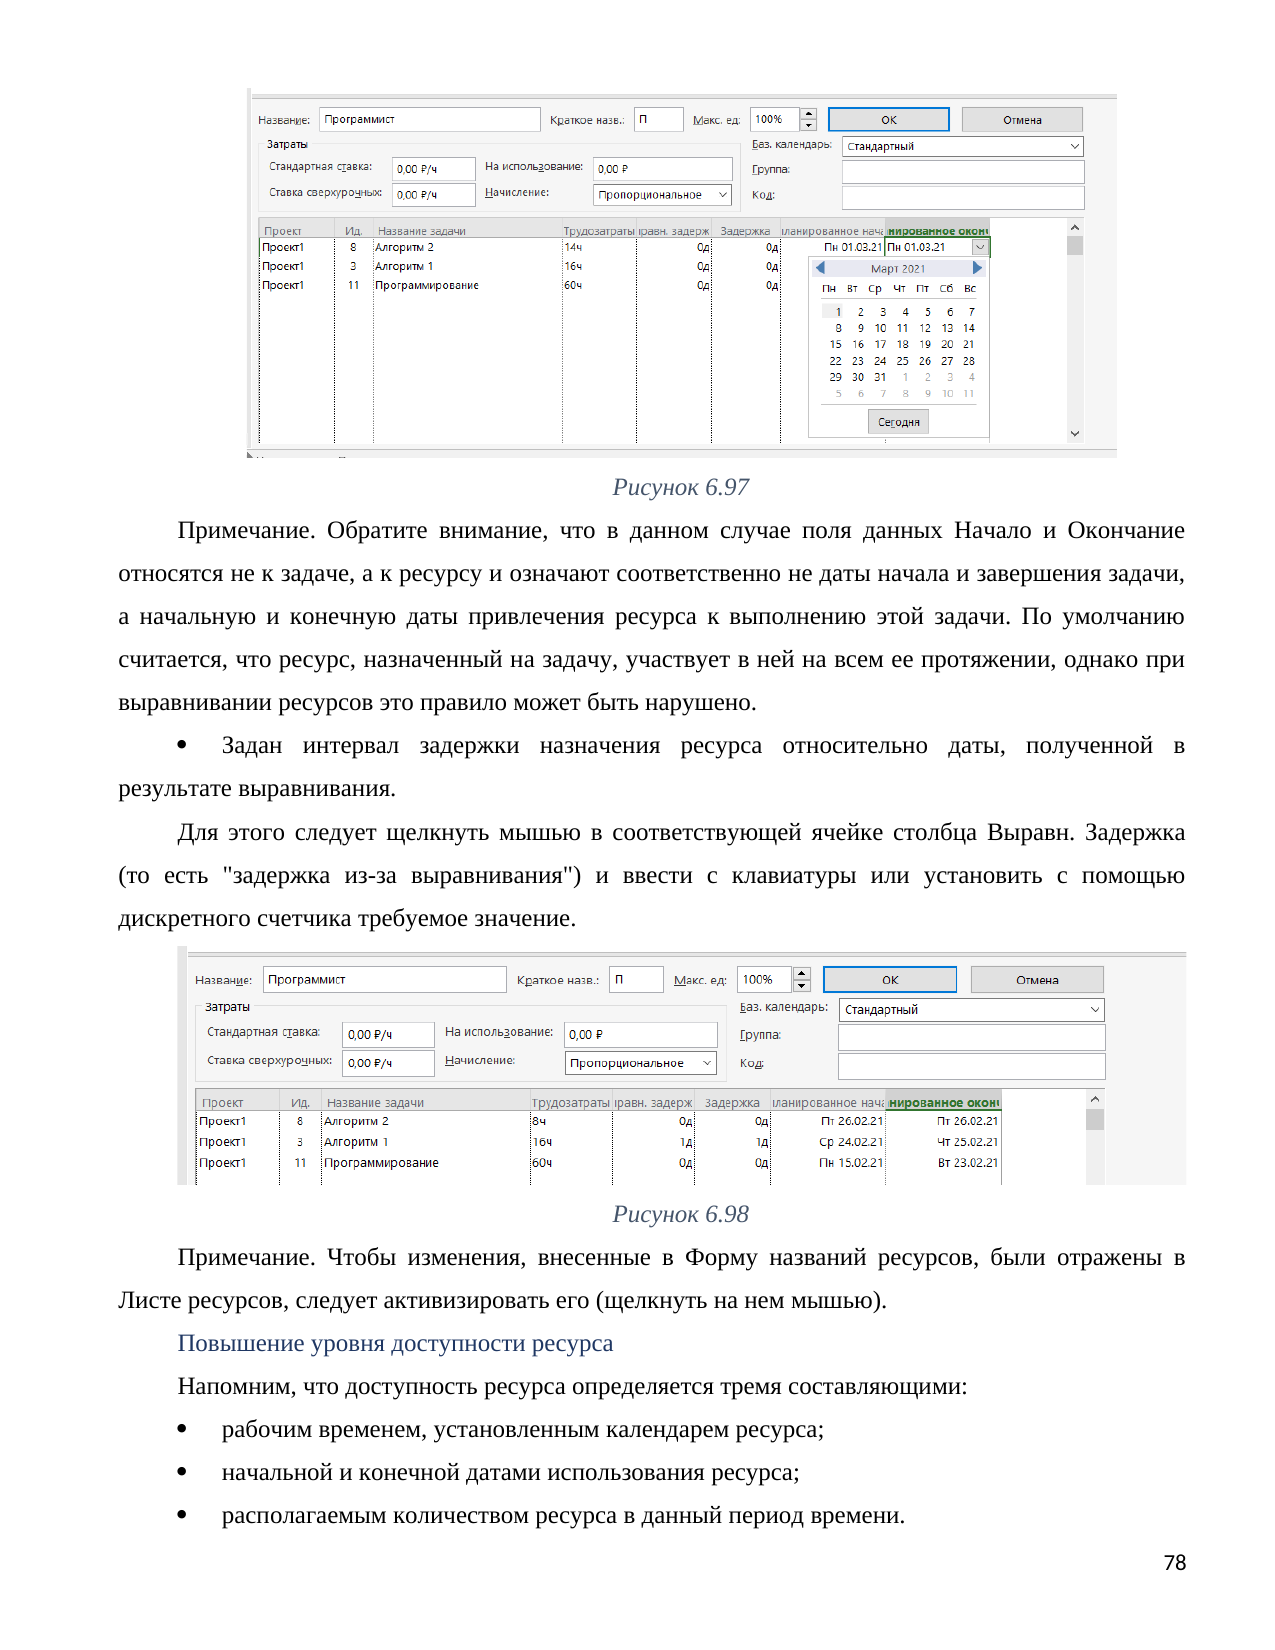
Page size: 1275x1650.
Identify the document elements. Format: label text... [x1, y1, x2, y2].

picture [177, 946, 1187, 1185]
subtitle Повышение уровня доступности ресурса [118, 1328, 1186, 1357]
text Для этого следует щелкнуть мышью в соответствующей ячейке столбца Выравн. Задержка (то есть "задержка из-за выравнивания") и ввести с клавиатуры или установить с помощью дискретного счетчика требуемое значение. [118, 817, 1186, 932]
text Напомним, что доступность ресурса определяется тремя составляющими: [118, 1371, 1186, 1400]
text Примечание. Обратите внимание, что в данном случае поля данных Начало и Окончание относятся не к задаче, а к ресурсу и означают соответственно не даты начала и завершения задачи, а начальную и конечную даты привлечения ресурса к выполнению этой задачи. По умолчанию считается, что ресурс, назначенный на задачу, участвует в ней на всем ее протяжении, однако при выравнивании ресурсов это правило может быть нарушено. [118, 515, 1186, 716]
list начальной и конечной датами использования ресурса; [118, 1457, 1186, 1486]
text Примечание. Чтобы изменения, внесенные в Форму названий ресурсов, были отражены в Листе ресурсов, следует активизировать его (щелкнуть на нем мышью). [118, 1242, 1186, 1314]
list Задан интервал задержки назначения ресурса относительно даты, полученной в результате выравнивания. [118, 730, 1186, 802]
list располагаемым количеством ресурса в данный период времени. [118, 1501, 1186, 1529]
list рабочим временем, установленным календарем ресурса; [118, 1414, 1186, 1443]
picture [246, 88, 1117, 458]
